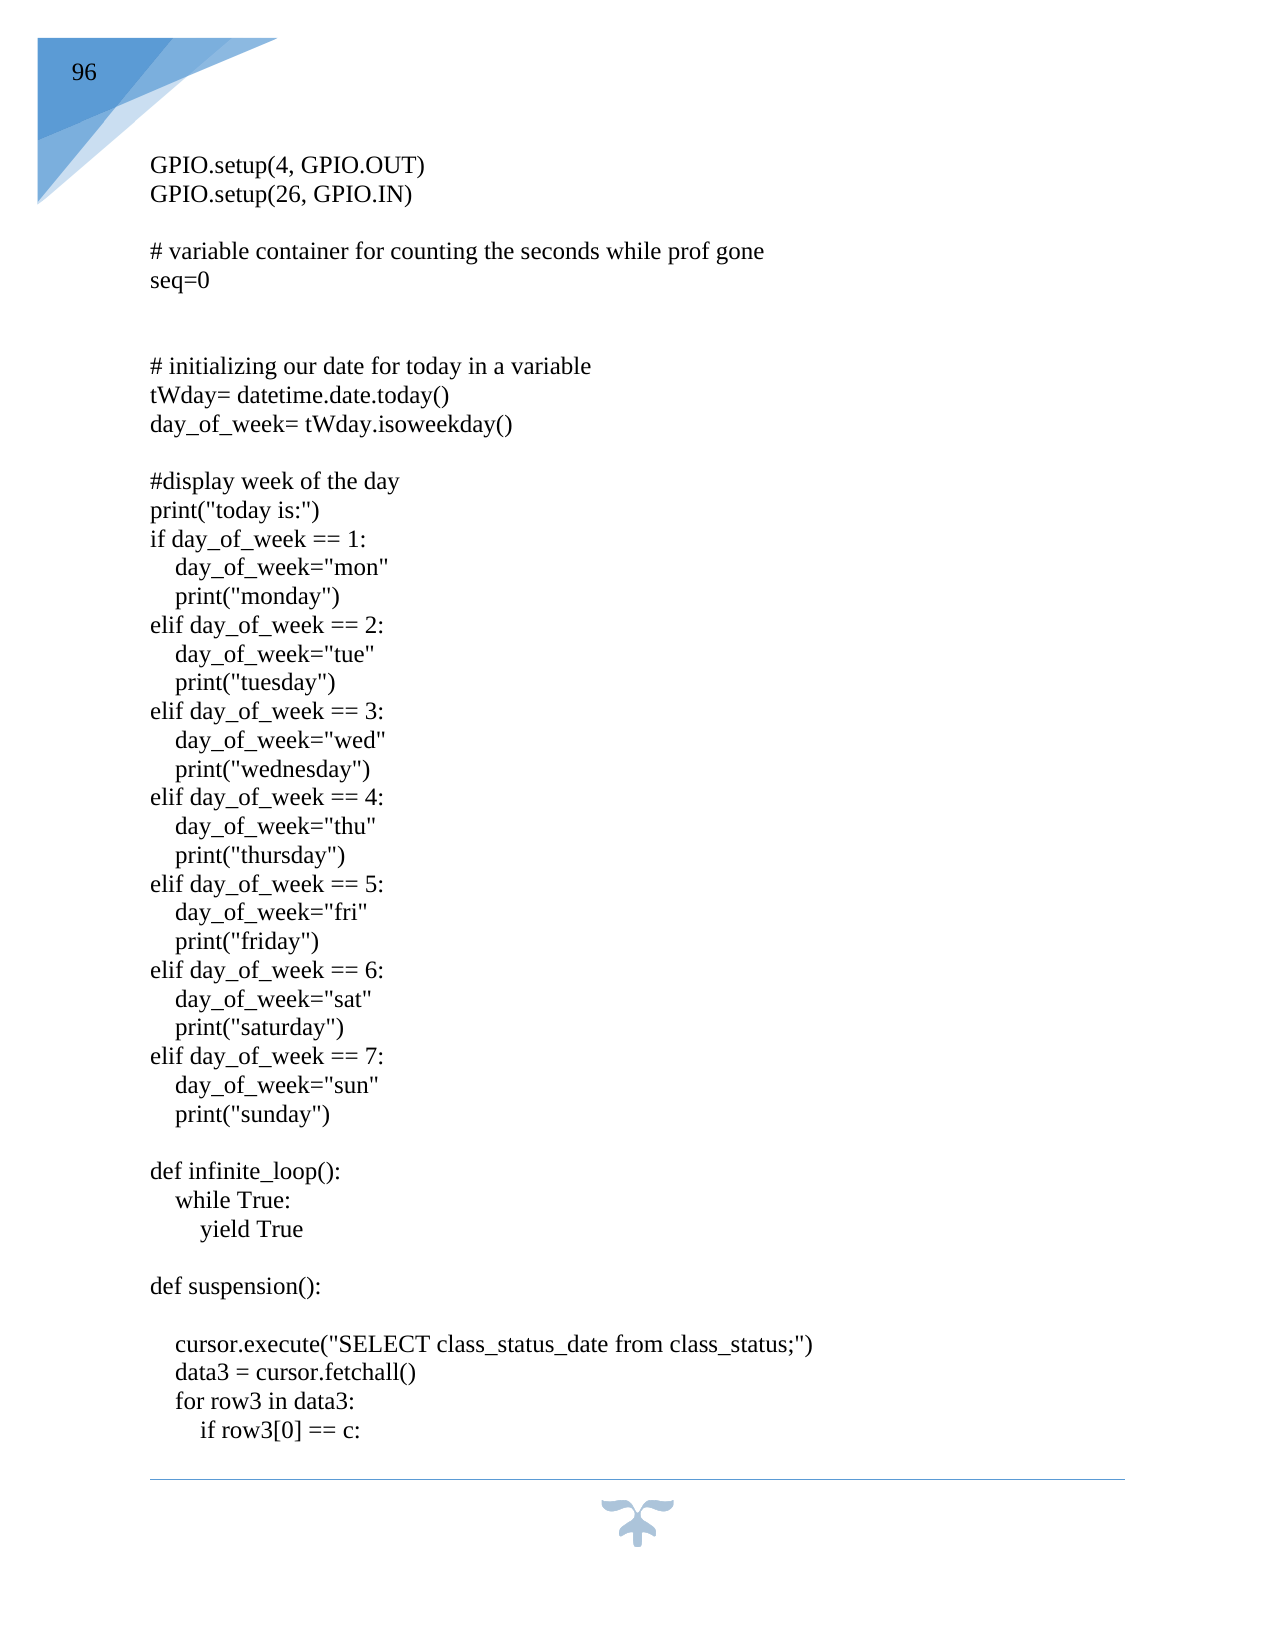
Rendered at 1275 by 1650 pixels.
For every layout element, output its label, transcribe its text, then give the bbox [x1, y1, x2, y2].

text def suspension(): [150, 1271, 1125, 1300]
text day_of_week="fri" [150, 897, 1125, 926]
text yield True [150, 1214, 1125, 1242]
text elif day_of_week == 3: [150, 696, 1125, 725]
text day_of_week="mon" [150, 552, 1125, 581]
text print("friday") [150, 926, 1125, 955]
text GPIO.setup(26, GPIO.IN) [150, 179, 1125, 207]
text def infinite_loop(): [150, 1156, 1125, 1185]
text day_of_week="tue" [150, 639, 1125, 667]
text elif day_of_week == 5: [150, 869, 1125, 897]
text day_of_week="sun" [150, 1070, 1125, 1099]
text print("today is:") [150, 495, 1125, 524]
text elif day_of_week == 2: [150, 610, 1125, 639]
text if row3[0] == c: [150, 1415, 1125, 1444]
text # variable container for counting the seconds while prof gone [150, 236, 1125, 265]
text day_of_week= tWday.isoweekday() [150, 409, 1125, 437]
text for row3 in data3: [150, 1386, 1125, 1415]
text seq=0 [150, 265, 1125, 294]
text elif day_of_week == 4: [150, 782, 1125, 811]
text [150, 150, 1125, 179]
text print("tuesday") [150, 667, 1125, 696]
text day_of_week="wed" [150, 725, 1125, 754]
text cursor.execute("SELECT class_status_date from class_status;") [150, 1329, 1125, 1357]
text print("wednesday") [150, 754, 1125, 782]
text day_of_week="thu" [150, 811, 1125, 840]
text print("saturday") [150, 1012, 1125, 1041]
text tWday= datetime.date.today() [150, 380, 1125, 409]
text data3 = cursor.fetchall() [150, 1357, 1125, 1386]
text print("monday") [150, 581, 1125, 610]
text print("sunday") [150, 1099, 1125, 1127]
picture [37, 37, 279, 206]
text elif day_of_week == 6: [150, 955, 1125, 984]
text print("thursday") [150, 840, 1125, 869]
text day_of_week="sat" [150, 984, 1125, 1012]
text #display week of the day [150, 466, 1125, 495]
text elif day_of_week == 7: [150, 1041, 1125, 1070]
text while True: [150, 1185, 1125, 1214]
text if day_of_week == 1: [150, 524, 1125, 552]
text # initializing our date for today in a variable [150, 351, 1125, 380]
